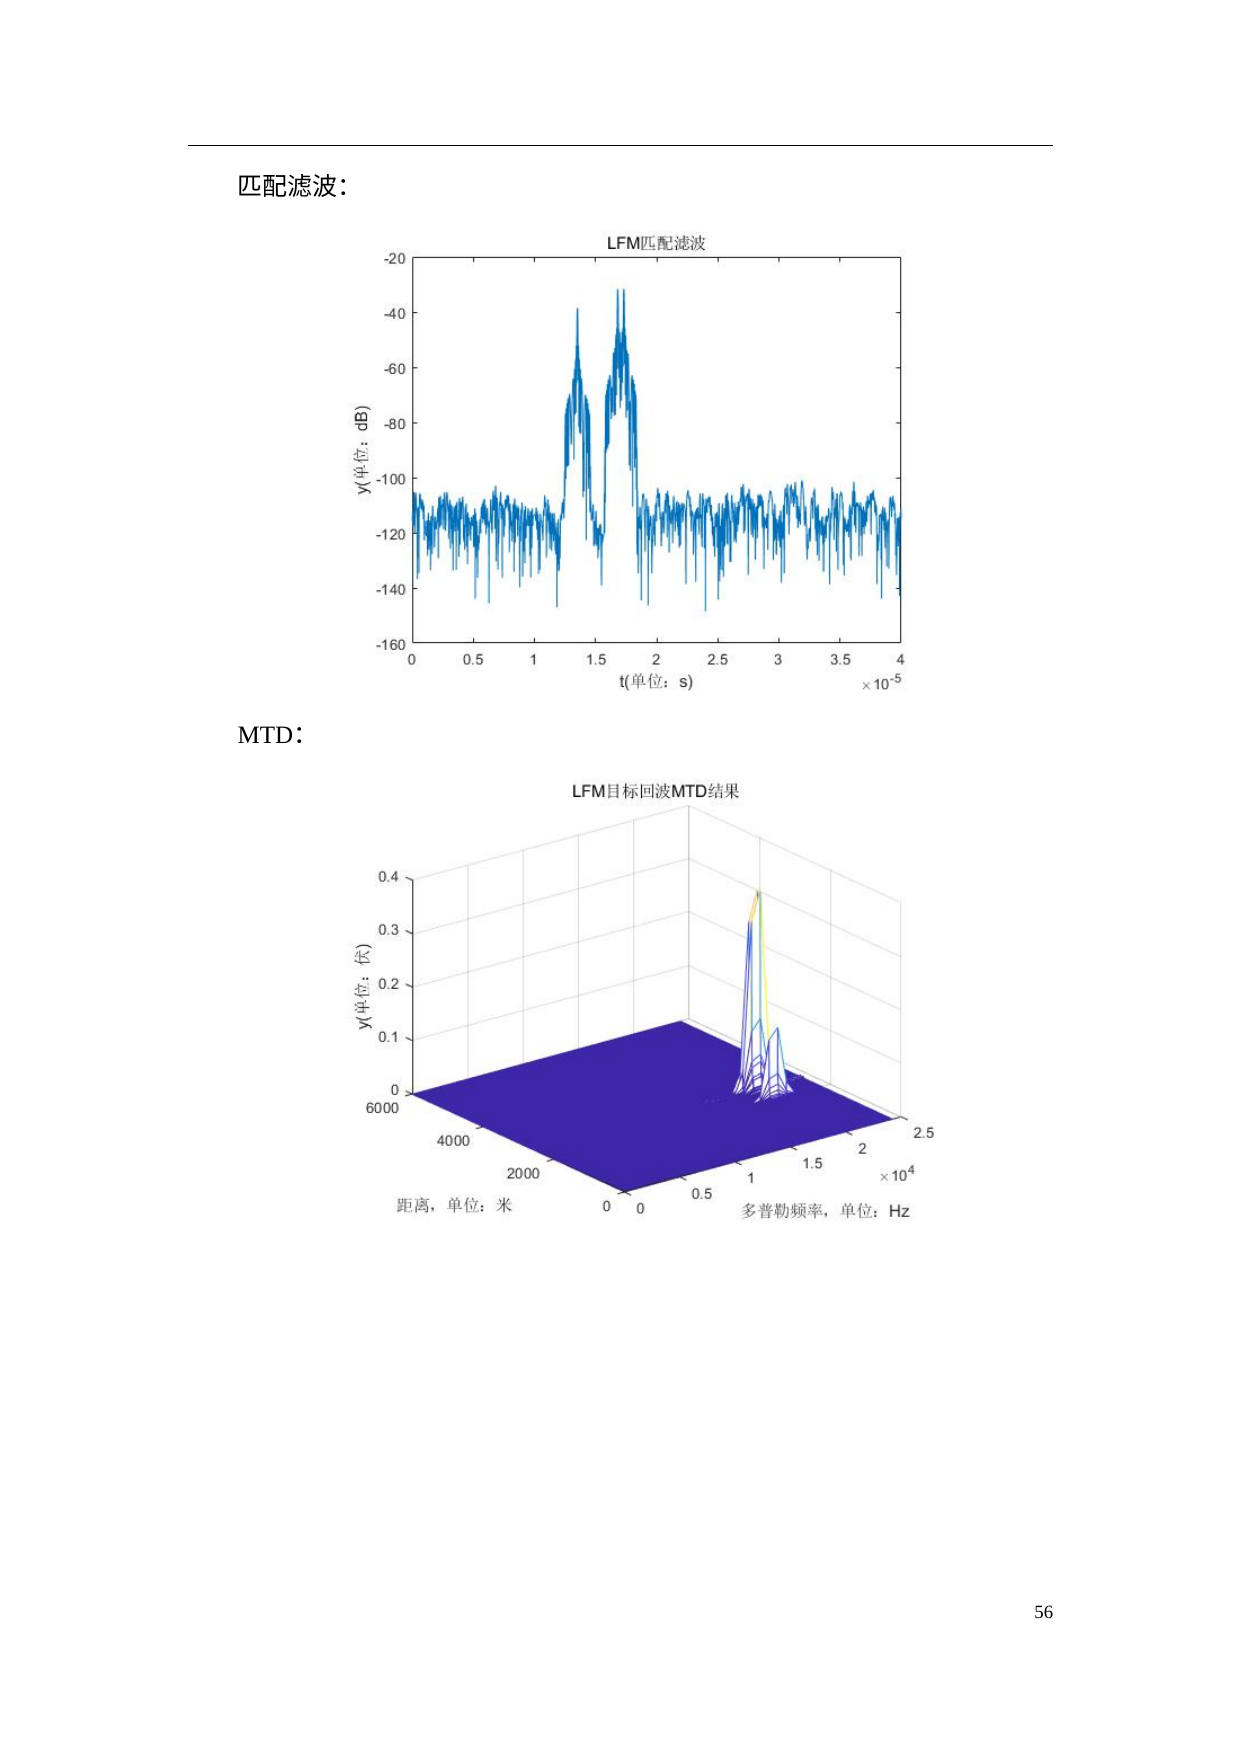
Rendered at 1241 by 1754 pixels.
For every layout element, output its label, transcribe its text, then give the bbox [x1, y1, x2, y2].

picture [330, 770, 961, 1244]
text 匹配滤波： [187, 164, 1053, 204]
picture [330, 222, 961, 695]
text MTD： [187, 713, 1053, 753]
